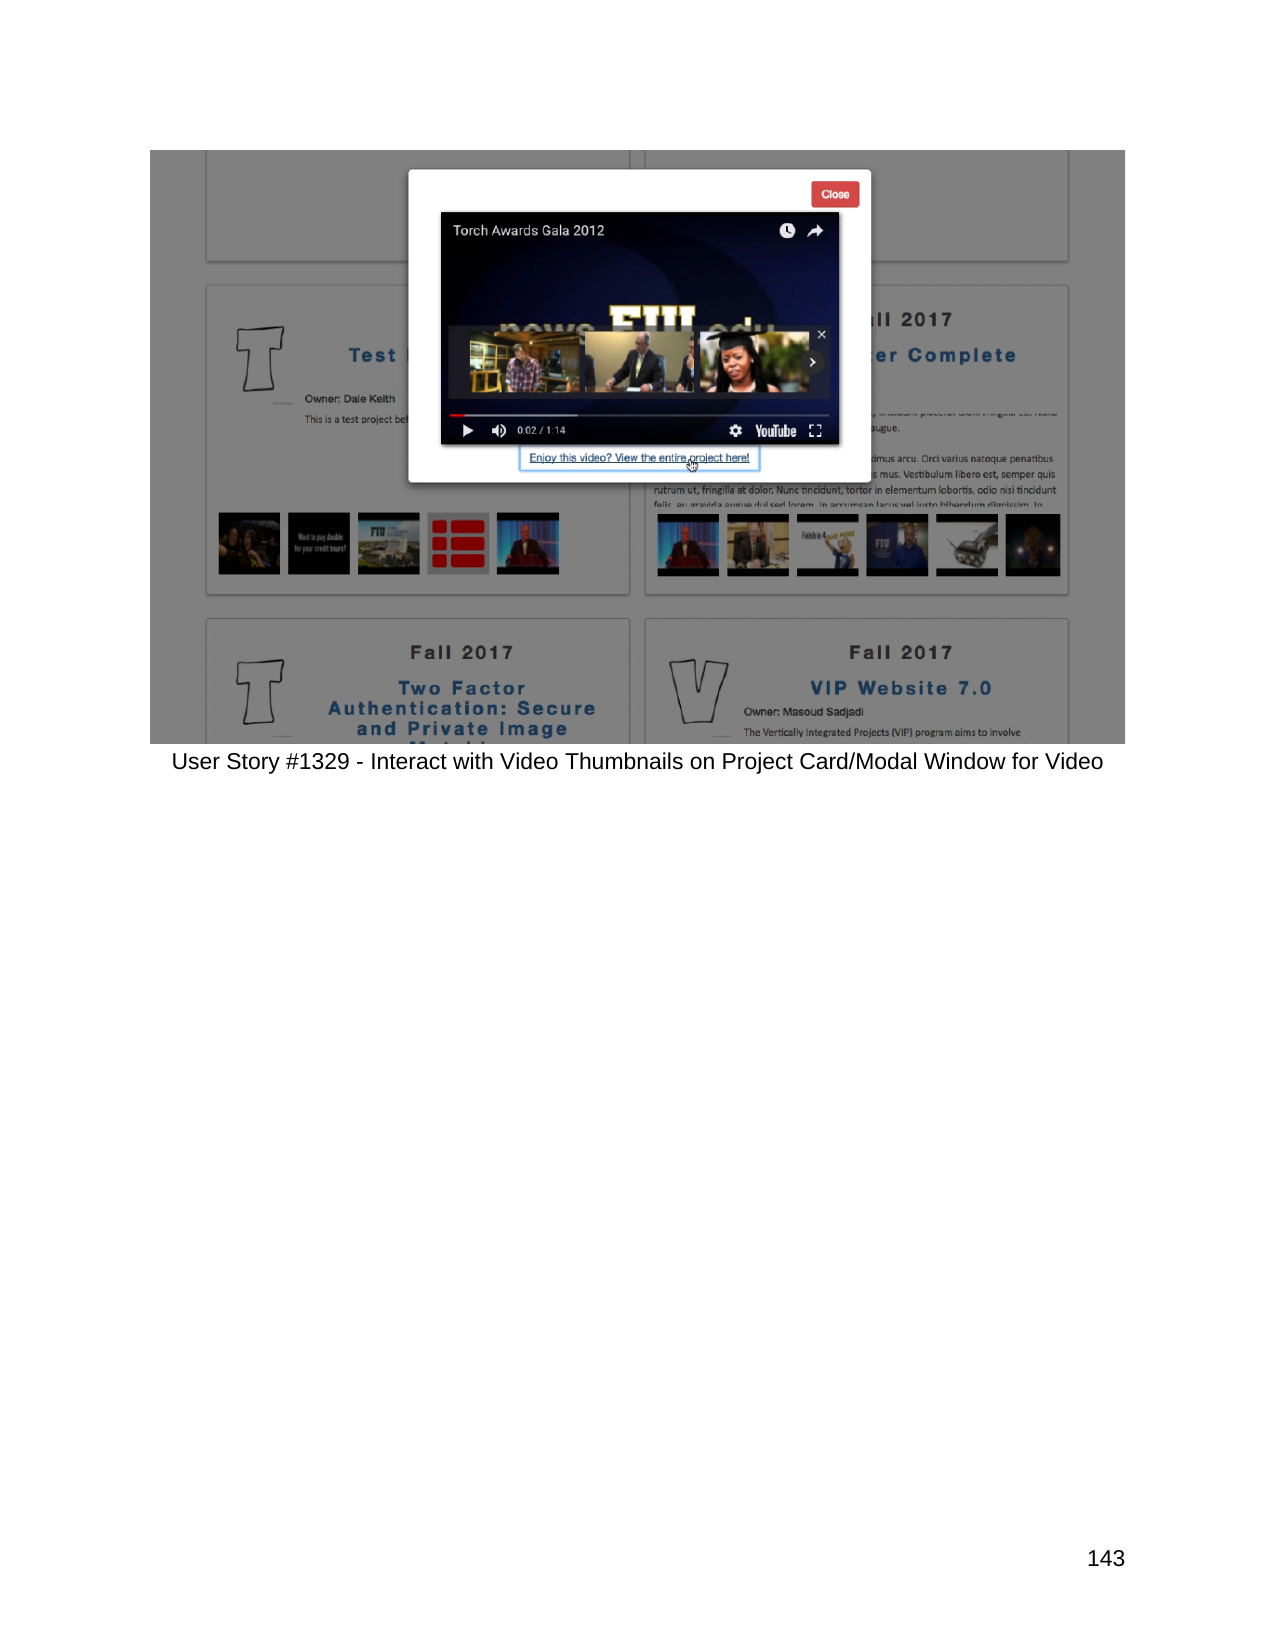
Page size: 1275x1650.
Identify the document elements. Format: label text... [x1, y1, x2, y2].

picture [150, 150, 1125, 744]
text User Story #1329 - Interact with Video Thumbnails on Project Card/Modal Window for Video [150, 748, 1125, 774]
